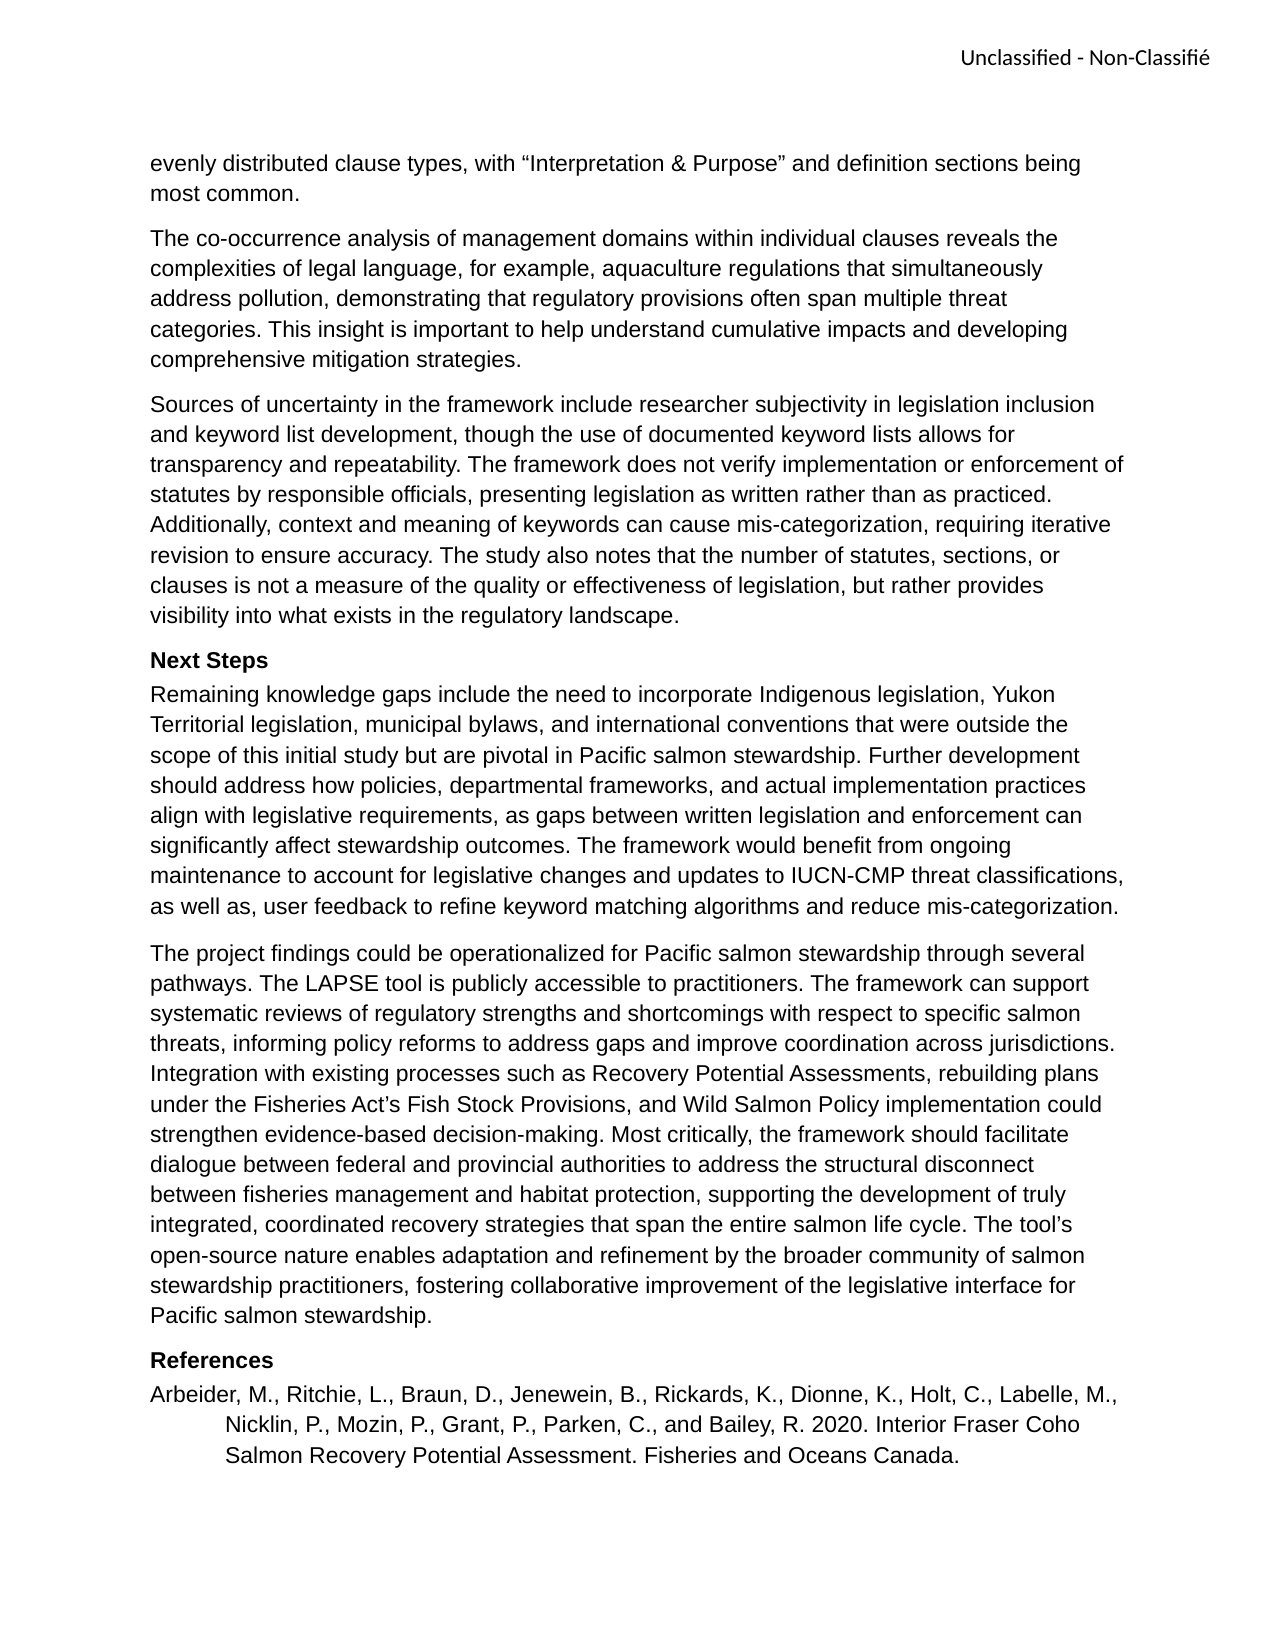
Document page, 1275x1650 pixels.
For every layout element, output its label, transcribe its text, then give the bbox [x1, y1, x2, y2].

subtitle Next Steps [150, 647, 1125, 673]
text Arbeider, M., Ritchie, L., Braun, D., Jenewein, B., Rickards, K., Dionne, K., Holt, C., Labelle, M., Nicklin, P., Mozin, P., Grant, P., Parken, C., and Bailey, R. 2020. Interior Fraser Coho Salmon Recovery Potential Assessment. Fisheries and Oceans Canada. [150, 1381, 1125, 1468]
subtitle References [150, 1347, 1125, 1373]
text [150, 150, 1125, 207]
text The project findings could be operationalized for Pacific salmon stewardship through several pathways. The LAPSE tool is publicly accessible to practitioners. The framework can support systematic reviews of regulatory strengths and shortcomings with respect to specific salmon threats, informing policy reforms to address gaps and improve coordination across jurisdictions. Integration with existing processes such as Recovery Potential Assessments, rebuilding plans under the Fisheries Act’s Fish Stock Provisions, and Wild Salmon Policy implementation could strengthen evidence-based decision-making. Most critically, the framework should facilitate dialogue between federal and provincial authorities to address the structural disconnect between fisheries management and habitat protection, supporting the development of truly integrated, coordinated recovery strategies that span the entire salmon life cycle. The tool’s open-source nature enables adaptation and refinement by the broader community of salmon stewardship practitioners, fostering collaborative improvement of the legislative interface for Pacific salmon stewardship. [150, 939, 1125, 1328]
text Sources of uncertainty in the framework include researcher subjectivity in legislation inclusion and keyword list development, though the use of documented keyword lists allows for transparency and repeatability. The framework does not verify implementation or enforcement of statutes by responsible officials, presenting legislation as written rather than as practiced. Additionally, context and meaning of keywords can cause mis-categorization, requiring iterative revision to ensure accuracy. The study also notes that the number of statutes, sections, or clauses is not a measure of the quality or effectiveness of legislation, but rather provides visibility into what exists in the regulatory landscape. [150, 391, 1125, 628]
text The co-occurrence analysis of management domains within individual clauses reveals the complexities of legal language, for example, aquaculture regulations that simultaneously address pollution, demonstrating that regulatory provisions often span multiple threat categories. This insight is important to help understand cumulative impacts and developing comprehensive mitigation strategies. [150, 225, 1125, 372]
